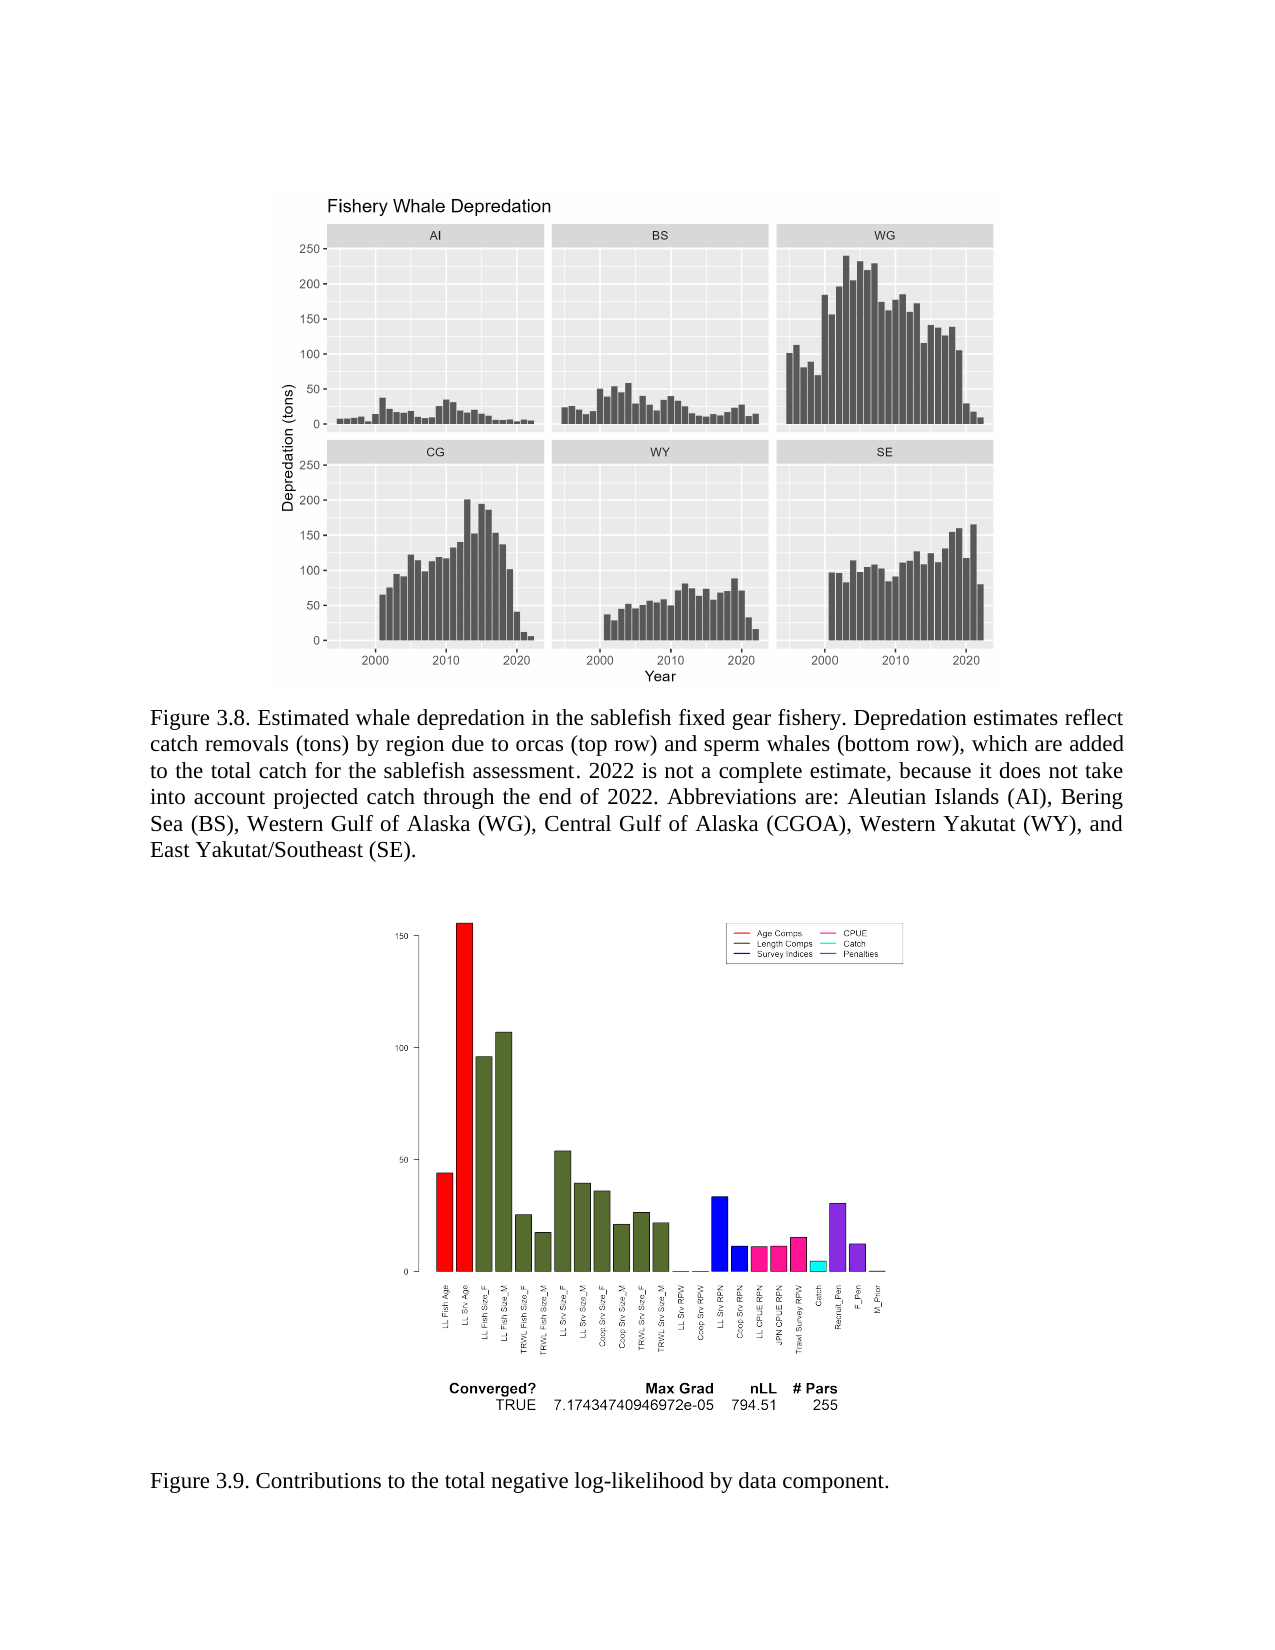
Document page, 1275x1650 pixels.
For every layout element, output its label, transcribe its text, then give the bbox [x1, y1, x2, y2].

picture [274, 191, 1001, 692]
picture [364, 916, 911, 1428]
text Figure 3.8. Estimated whale depredation in the sablefish fixed gear fishery. Depredation estimates reflect catch removals (tons) by region due to orcas (top row) and sperm whales (bottom row), which are added to the total catch for the sablefish assessment. 2022 is not a complete estimate, because it does not take into account projected catch through the end of 2022. Abbreviations are: Aleutian Islands (AI), Bering Sea (BS), Western Gulf of Alaska (WG), Central Gulf of Alaska (CGOA), Western Yakutat (WY), and East Yakutat/Southeast (SE). [150, 704, 1125, 862]
text Figure 3.9. Contributions to the total negative log-likelihood by data component. [150, 1467, 1125, 1493]
